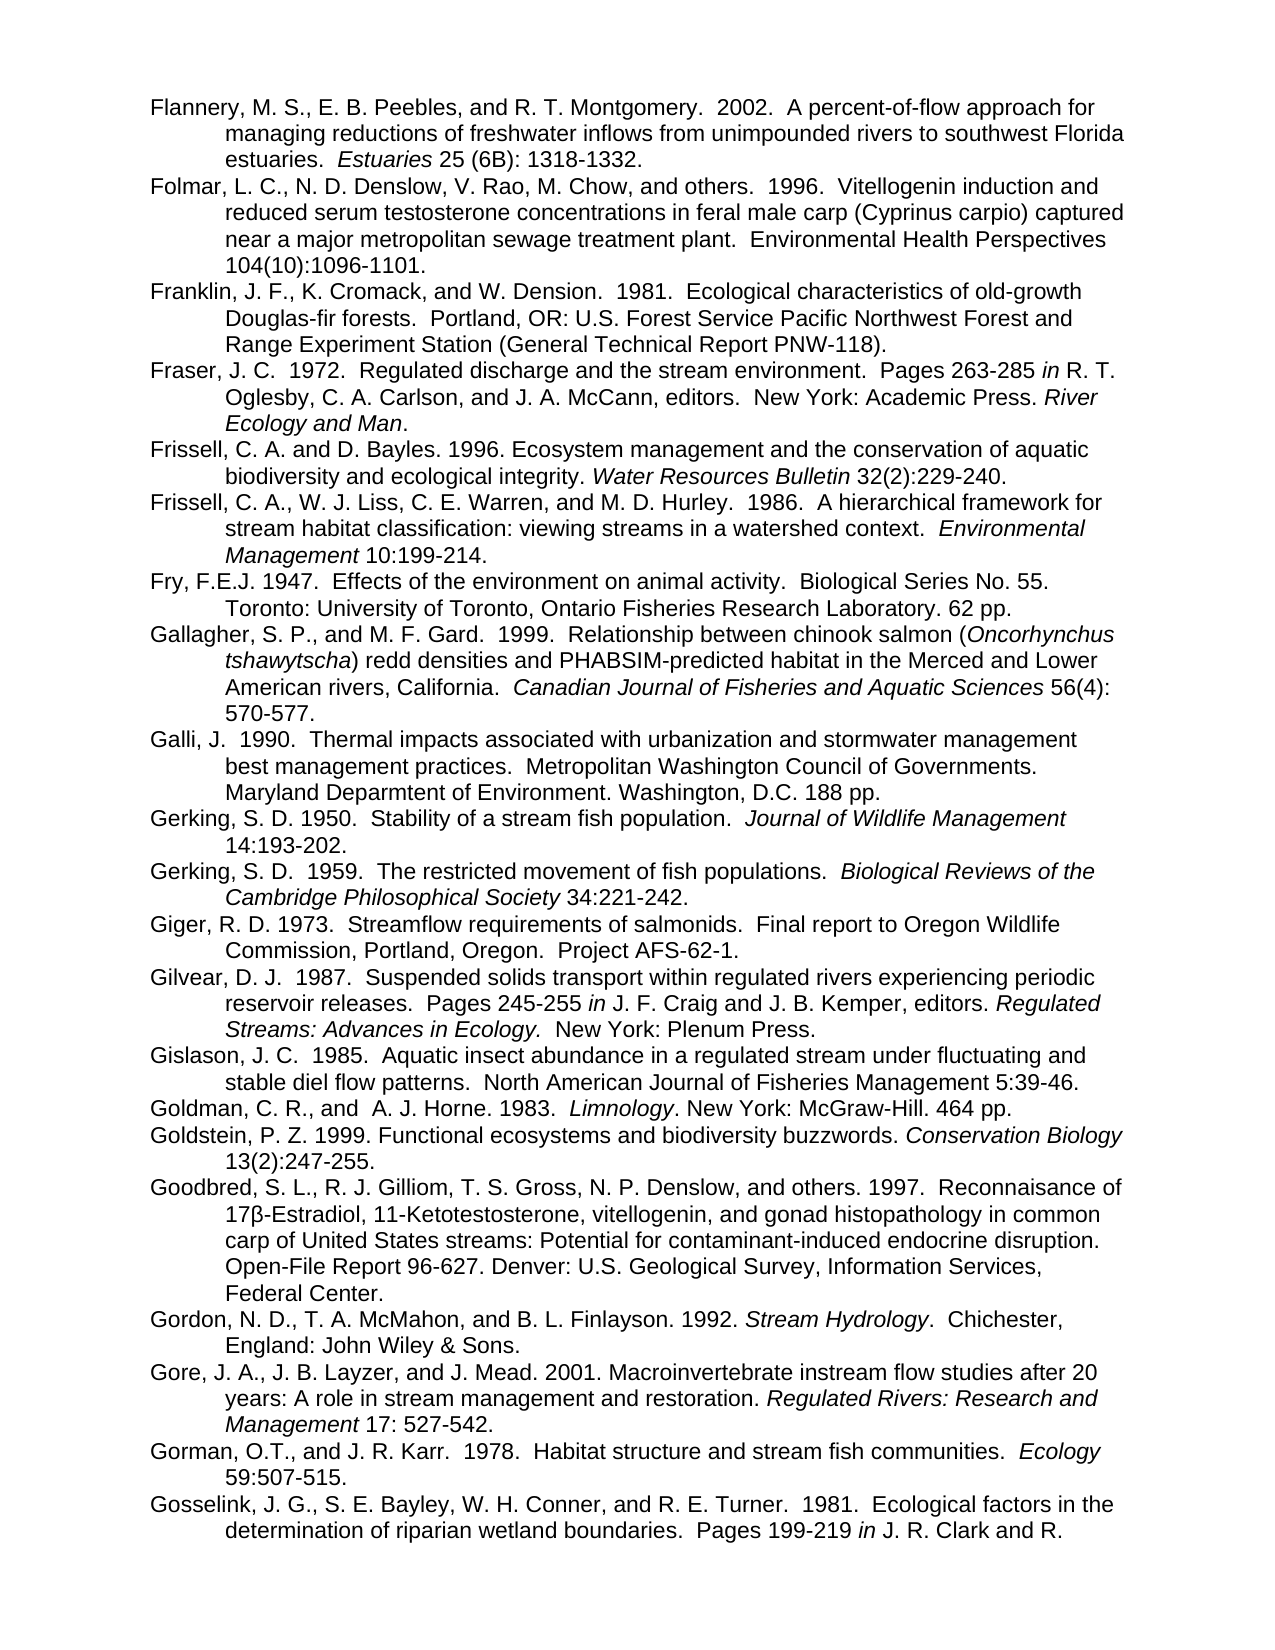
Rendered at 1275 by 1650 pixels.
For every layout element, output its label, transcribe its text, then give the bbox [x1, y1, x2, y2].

text Goodbred, S. L., R. J. Gilliom, T. S. Gross, N. P. Denslow, and others. 1997. Reconnaisance of 17β-Estradiol, 11-Ketotestosterone, vitellogenin, and gonad histopathology in common carp of United States streams: Potential for contaminant-induced endocrine disruption. Open-File Report 96-627. Denver: U.S. Geological Survey, Information Services, Federal Center. [150, 1174, 1125, 1306]
text Gerking, S. D. 1950. Stability of a stream fish population. Journal of Wildlife Management 14:193-202. [150, 805, 1125, 858]
text Fry, F.E.J. 1947. Effects of the environment on animal activity. Biological Series No. 55. Toronto: University of Toronto, Ontario Fisheries Research Laboratory. 62 pp. [150, 568, 1125, 621]
text Gore, J. A., J. B. Layzer, and J. Mead. 2001. Macroinvertebrate instream flow studies after 20 years: A role in stream management and restoration. Regulated Rivers: Research and Management 17: 527-542. [150, 1359, 1125, 1438]
text Gorman, O.T., and J. R. Karr. 1978. Habitat structure and stream fish communities. Ecology 59:507-515. [150, 1438, 1125, 1491]
text Flannery, M. S., E. B. Peebles, and R. T. Montgomery. 2002. A percent-of-flow approach for managing reductions of freshwater inflows from unimpounded rivers to southwest Florida estuaries. Estuaries 25 (6B): 1318-1332. [150, 94, 1125, 173]
text Gilvear, D. J. 1987. Suspended solids transport within regulated rivers experiencing periodic reservoir releases. Pages 245-255 in J. F. Craig and J. B. Kemper, editors. Regulated Streams: Advances in Ecology. New York: Plenum Press. [150, 963, 1125, 1042]
text Galli, J. 1990. Thermal impacts associated with urbanization and stormwater management best management practices. Metropolitan Washington Council of Governments. Maryland Deparmtent of Environment. Washington, D.C. 188 pp. [150, 726, 1125, 805]
text Franklin, J. F., K. Cromack, and W. Dension. 1981. Ecological characteristics of old-growth Douglas-fir forests. Portland, OR: U.S. Forest Service Pacific Northwest Forest and Range Experiment Station (General Technical Report PNW-118). [150, 278, 1125, 357]
text Frissell, C. A. and D. Bayles. 1996. Ecosystem management and the conservation of aquatic biodiversity and ecological integrity. Water Resources Bulletin 32(2):229-240. [150, 436, 1125, 489]
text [150, 1491, 1125, 1543]
text Goldman, C. R., and A. J. Horne. 1983. Limnology. New York: McGraw-Hill. 464 pp. [150, 1095, 1125, 1122]
text Gislason, J. C. 1985. Aquatic insect abundance in a regulated stream under fluctuating and stable diel flow patterns. North American Journal of Fisheries Management 5:39-46. [150, 1042, 1125, 1095]
text Gerking, S. D. 1959. The restricted movement of fish populations. Biological Reviews of the Cambridge Philosophical Society 34:221-242. [150, 858, 1125, 911]
text Goldstein, P. Z. 1999. Functional ecosystems and biodiversity buzzwords. Conservation Biology 13(2):247-255. [150, 1122, 1125, 1174]
text Gallagher, S. P., and M. F. Gard. 1999. Relationship between chinook salmon (Oncorhynchus tshawytscha) redd densities and PHABSIM-predicted habitat in the Merced and Lower American rivers, California. Canadian Journal of Fisheries and Aquatic Sciences 56(4): 570-577. [150, 621, 1125, 726]
text Fraser, J. C. 1972. Regulated discharge and the stream environment. Pages 263-285 in R. T. Oglesby, C. A. Carlson, and J. A. McCann, editors. New York: Academic Press. River Ecology and Man. [150, 357, 1125, 436]
text Gordon, N. D., T. A. McMahon, and B. L. Finlayson. 1992. Stream Hydrology. Chichester, England: John Wiley & Sons. [150, 1306, 1125, 1359]
text Giger, R. D. 1973. Streamflow requirements of salmonids. Final report to Oregon Wildlife Commission, Portland, Oregon. Project AFS-62-1. [150, 911, 1125, 963]
text Folmar, L. C., N. D. Denslow, V. Rao, M. Chow, and others. 1996. Vitellogenin induction and reduced serum testosterone concentrations in feral male carp (Cyprinus carpio) captured near a major metropolitan sewage treatment plant. Environmental Health Perspectives 104(10):1096-1101. [150, 173, 1125, 278]
text Frissell, C. A., W. J. Liss, C. E. Warren, and M. D. Hurley. 1986. A hierarchical framework for stream habitat classification: viewing streams in a watershed context. Environmental Management 10:199-214. [150, 489, 1125, 568]
